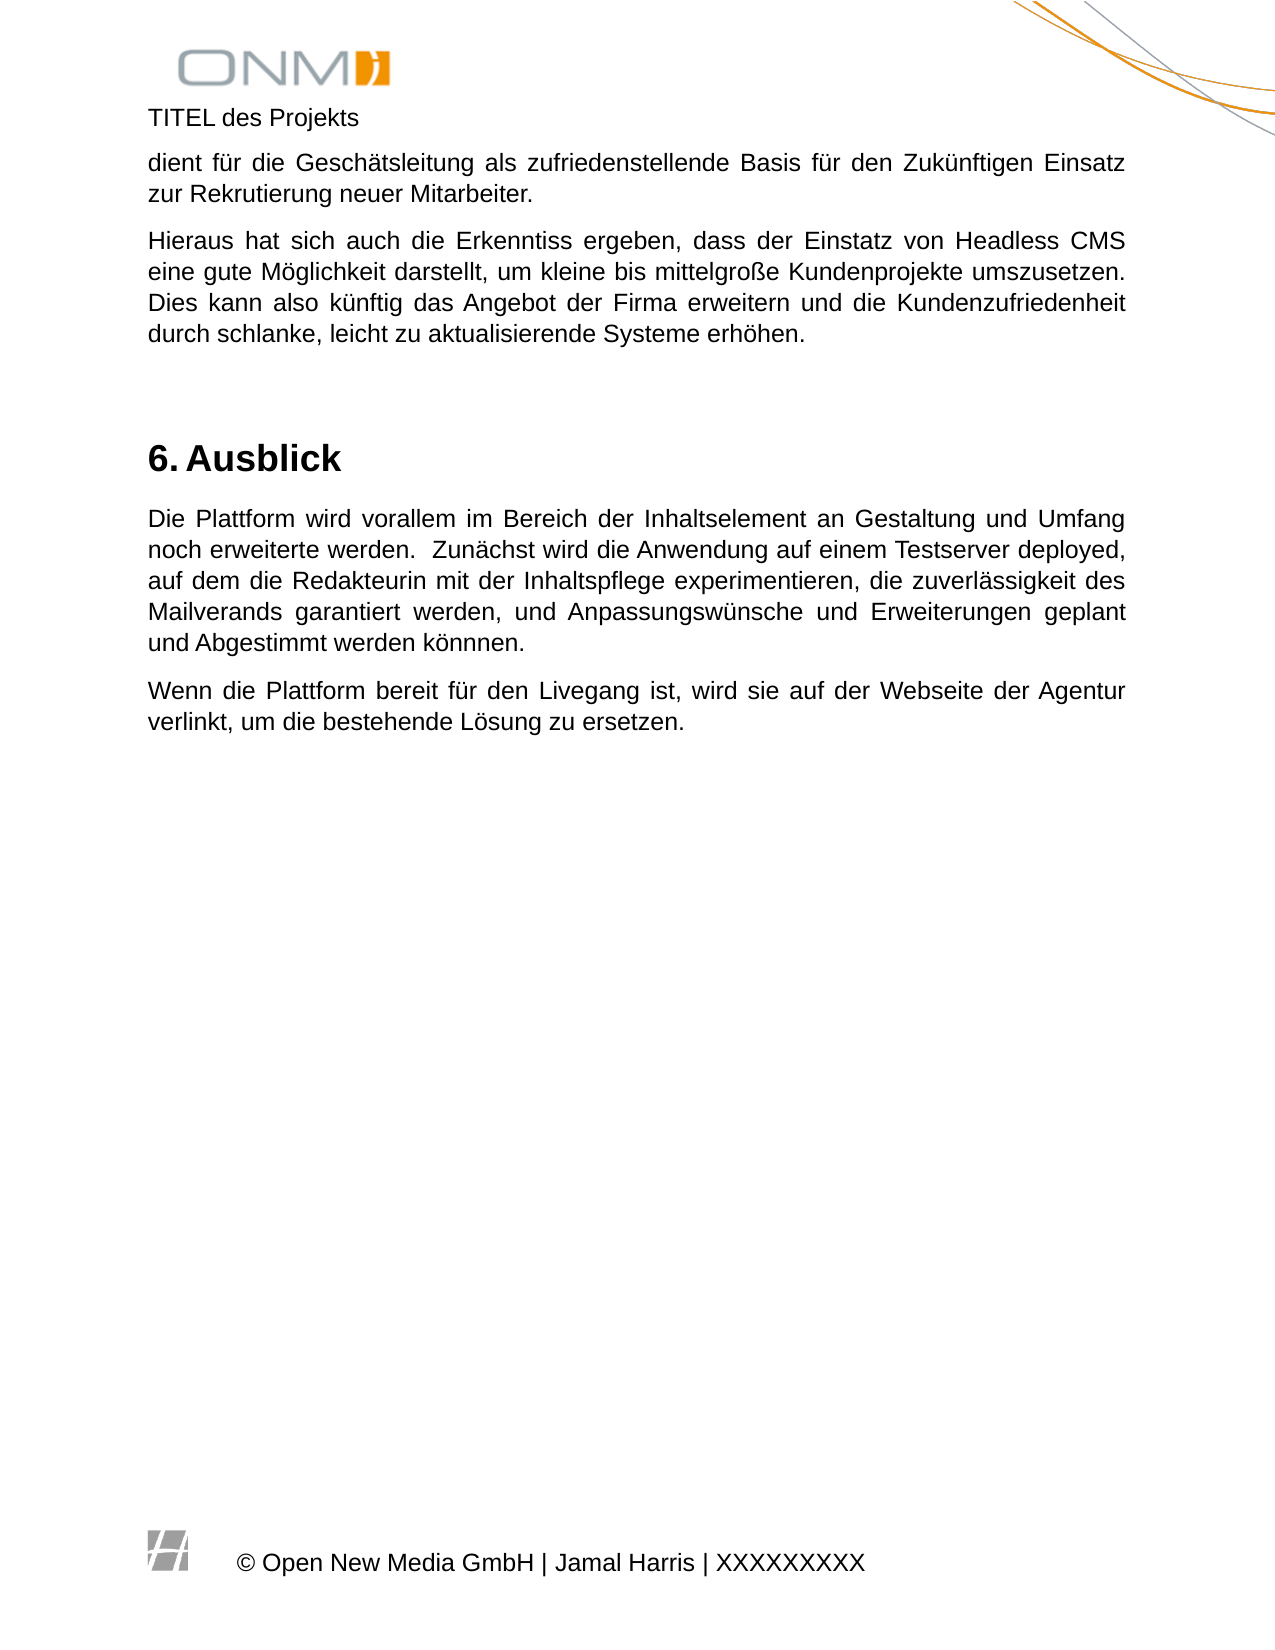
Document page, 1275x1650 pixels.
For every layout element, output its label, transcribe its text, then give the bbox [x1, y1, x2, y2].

text Wenn die Plattform bereit für den Livegang ist, wird sie auf der Webseite der Agentur verlinkt, um die bestehende Lösung zu ersetzen. [148, 676, 1127, 736]
picture [147, 0, 444, 104]
text Die Plattform wird vorallem im Bereich der Inhaltselement an Gestaltung und Umfang noch erweiterte werden. Zunächst wird die Anwendung auf einem Testserver deployed, auf dem die Redakteurin mit der Inhaltspflege experimentieren, die zuverlässigkeit des Mailverands garantiert werden, und Anpassungswünsche und Erweiterungen geplant und Abgestimmt werden könnnen. [148, 504, 1127, 657]
text Hieraus hat sich auch die Erkenntiss ergeben, dass der Einstatz von Headless CMS eine gute Möglichkeit darstellt, um kleine bis mittelgroße Kundenprojekte umszusetzen. Dies kann also künftig das Angebot der Firma erweitern und die Kundenzufriedenheit durch schlanke, leicht zu aktualisierende Systeme erhöhen. [148, 226, 1127, 348]
subtitle Ausblick [148, 436, 1127, 479]
picture [1000, 1, 1275, 147]
